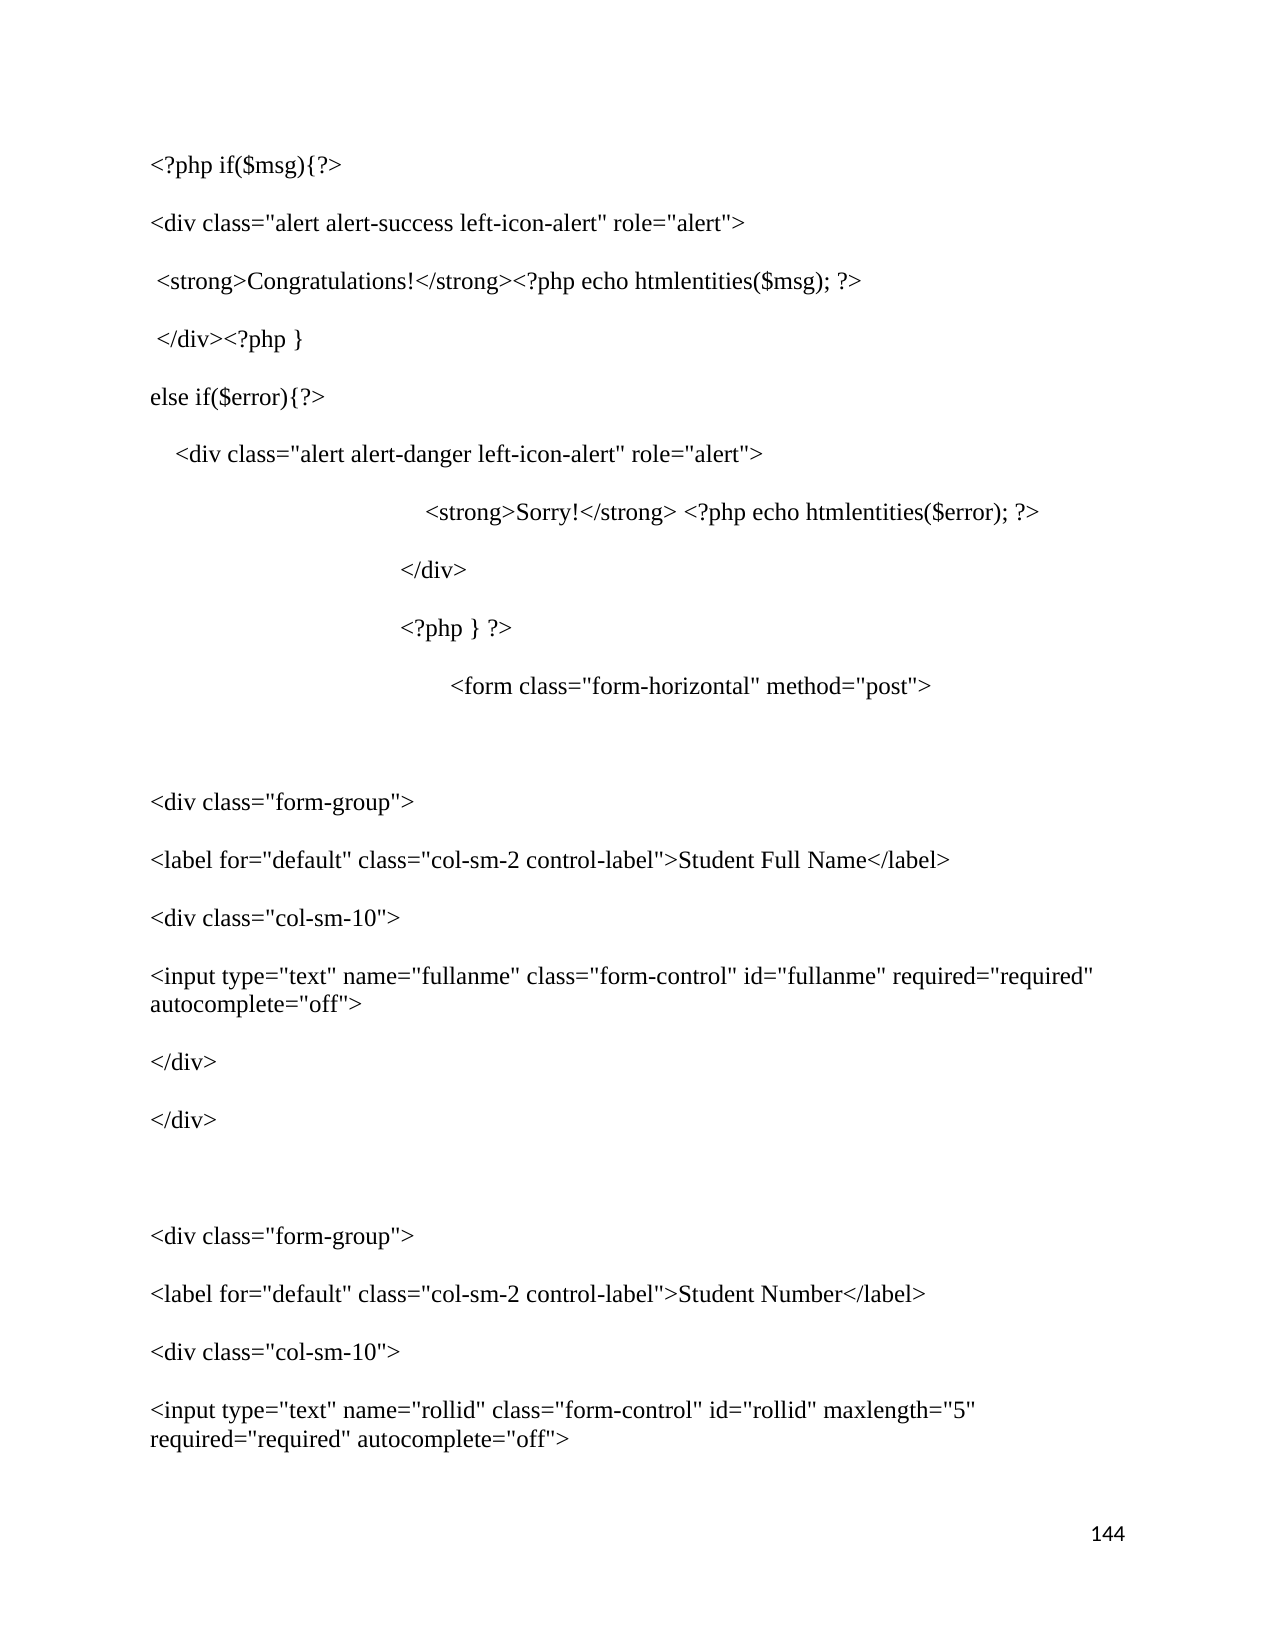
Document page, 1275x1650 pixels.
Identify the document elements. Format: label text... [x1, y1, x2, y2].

text <label for="default" class="col-sm-2 control-label">Student Number</label> [150, 1279, 1125, 1308]
text <div class="alert alert-danger left-icon-alert" role="alert"> [150, 439, 1125, 468]
text <strong>Congratulations!</strong><?php echo htmlentities($msg); ?> [150, 266, 1125, 294]
text <form class="form-horizontal" method="post"> [150, 671, 1125, 700]
text <strong>Sorry!</strong> <?php echo htmlentities($error); ?> [150, 497, 1125, 526]
text </div> [150, 1047, 1125, 1076]
text <div class="col-sm-10"> [150, 903, 1125, 932]
text <div class="form-group"> [150, 787, 1125, 816]
text <input type="text" name="rollid" class="form-control" id="rollid" maxlength="5" required="required" autocomplete="off"> [150, 1395, 1125, 1452]
text <div class="col-sm-10"> [150, 1337, 1125, 1366]
text </div> [150, 555, 1125, 584]
text </div><?php } [150, 324, 1125, 352]
text <label for="default" class="col-sm-2 control-label">Student Full Name</label> [150, 845, 1125, 874]
text </div> [150, 1105, 1125, 1134]
text else if($error){?> [150, 382, 1125, 410]
text <div class="form-group"> [150, 1221, 1125, 1250]
text <div class="alert alert-success left-icon-alert" role="alert"> [150, 208, 1125, 237]
text <?php } ?> [150, 613, 1125, 642]
text <?php if($msg){?> [150, 150, 1125, 179]
text <input type="text" name="fullanme" class="form-control" id="fullanme" required="required" autocomplete="off"> [150, 961, 1125, 1018]
